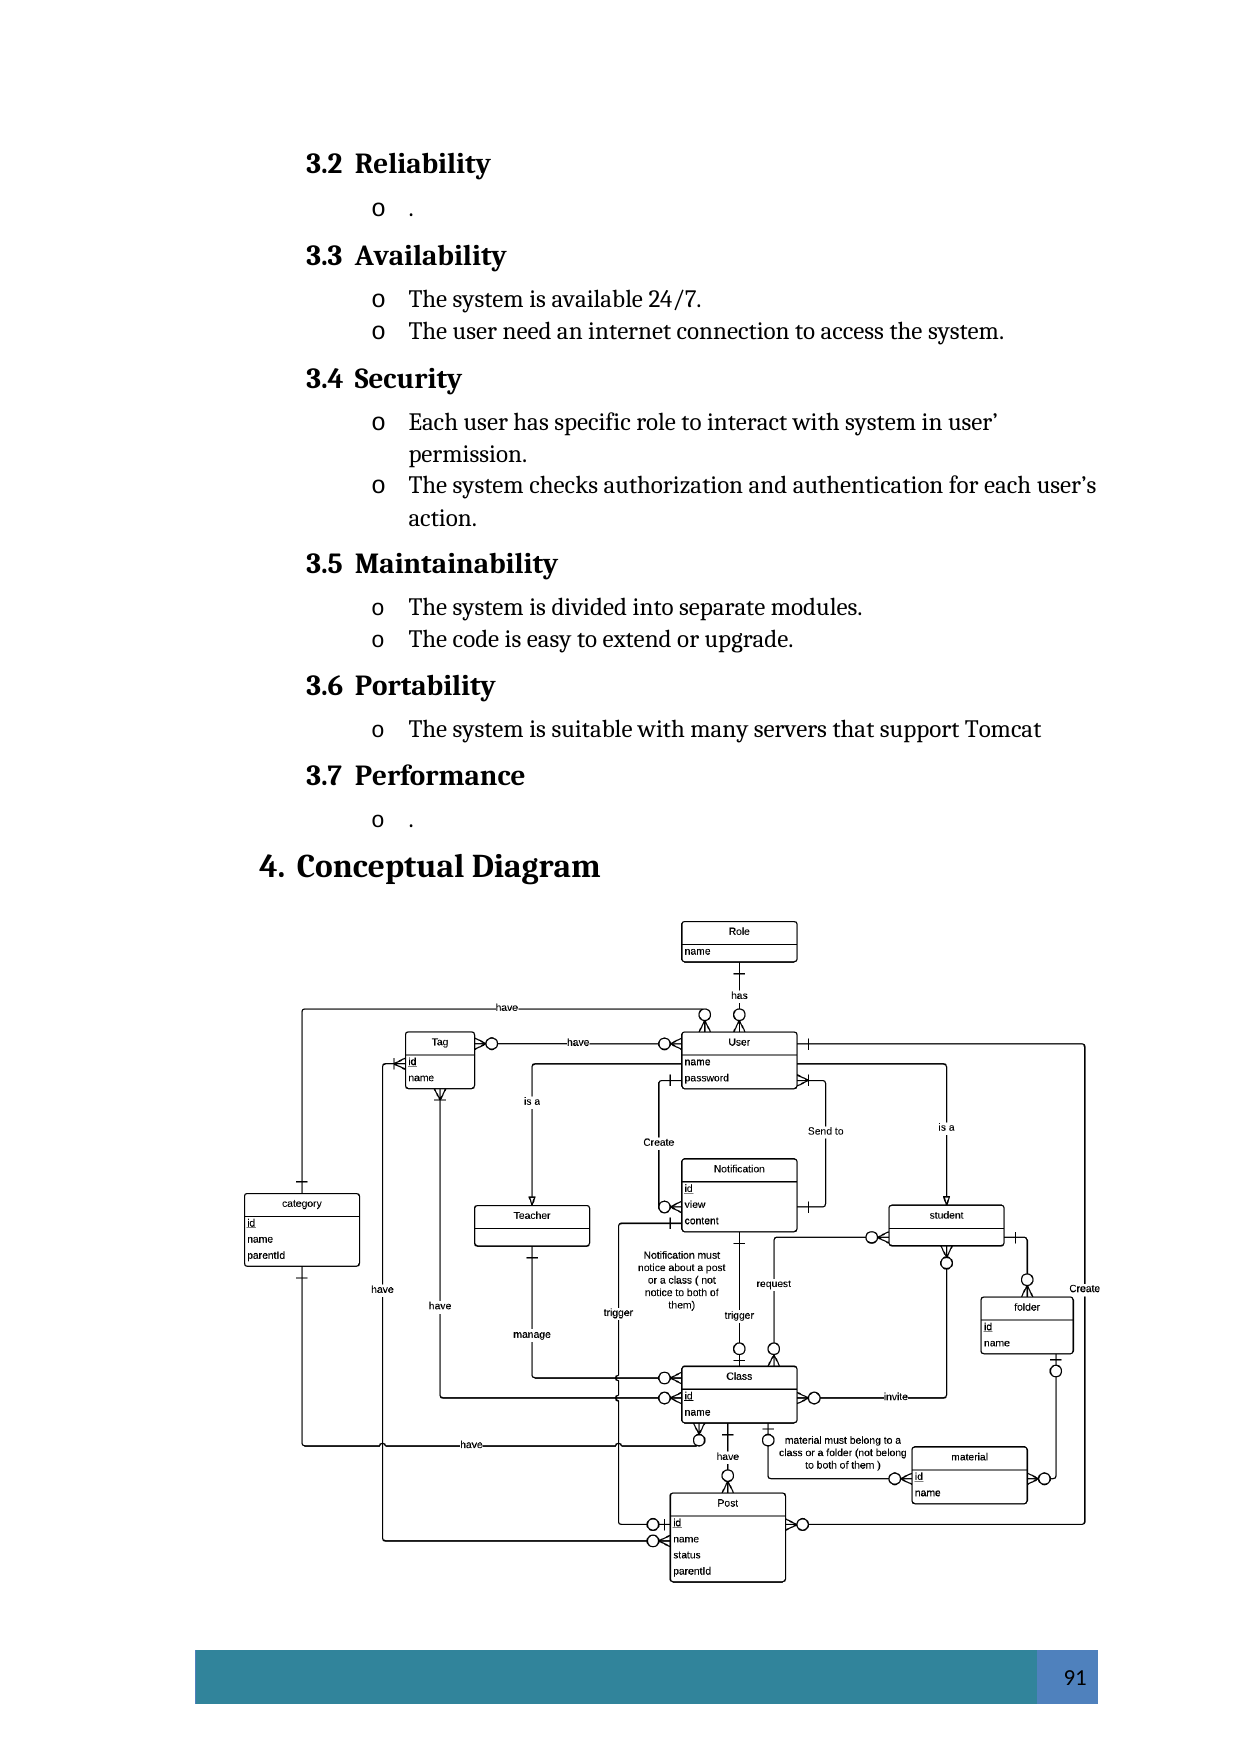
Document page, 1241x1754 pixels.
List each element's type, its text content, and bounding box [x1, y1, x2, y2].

subtitle Performance [306, 759, 1122, 793]
subtitle Maintainability [306, 547, 1122, 581]
list . [371, 194, 1122, 224]
list Each user has specific role to interact with system in user’ permission. [371, 408, 1122, 469]
list The user need an internet connection to access the system. [371, 317, 1122, 347]
subtitle Availability [306, 239, 1122, 272]
subtitle Conceptual Diagram [259, 847, 1122, 886]
list The system checks authorization and authentication for each user’s action. [371, 471, 1122, 532]
subtitle Portability [306, 669, 1122, 703]
list The system is available 24/7. [371, 285, 1122, 315]
subtitle Security [306, 362, 1122, 396]
subtitle Reliability [306, 148, 1122, 181]
list The system is suitable with many servers that support Tomcat [371, 715, 1122, 744]
picture [221, 898, 1123, 1605]
list The code is easy to extend or upgrade. [371, 625, 1122, 654]
list . [371, 805, 1122, 835]
list The system is divided into separate modules. [371, 593, 1122, 623]
